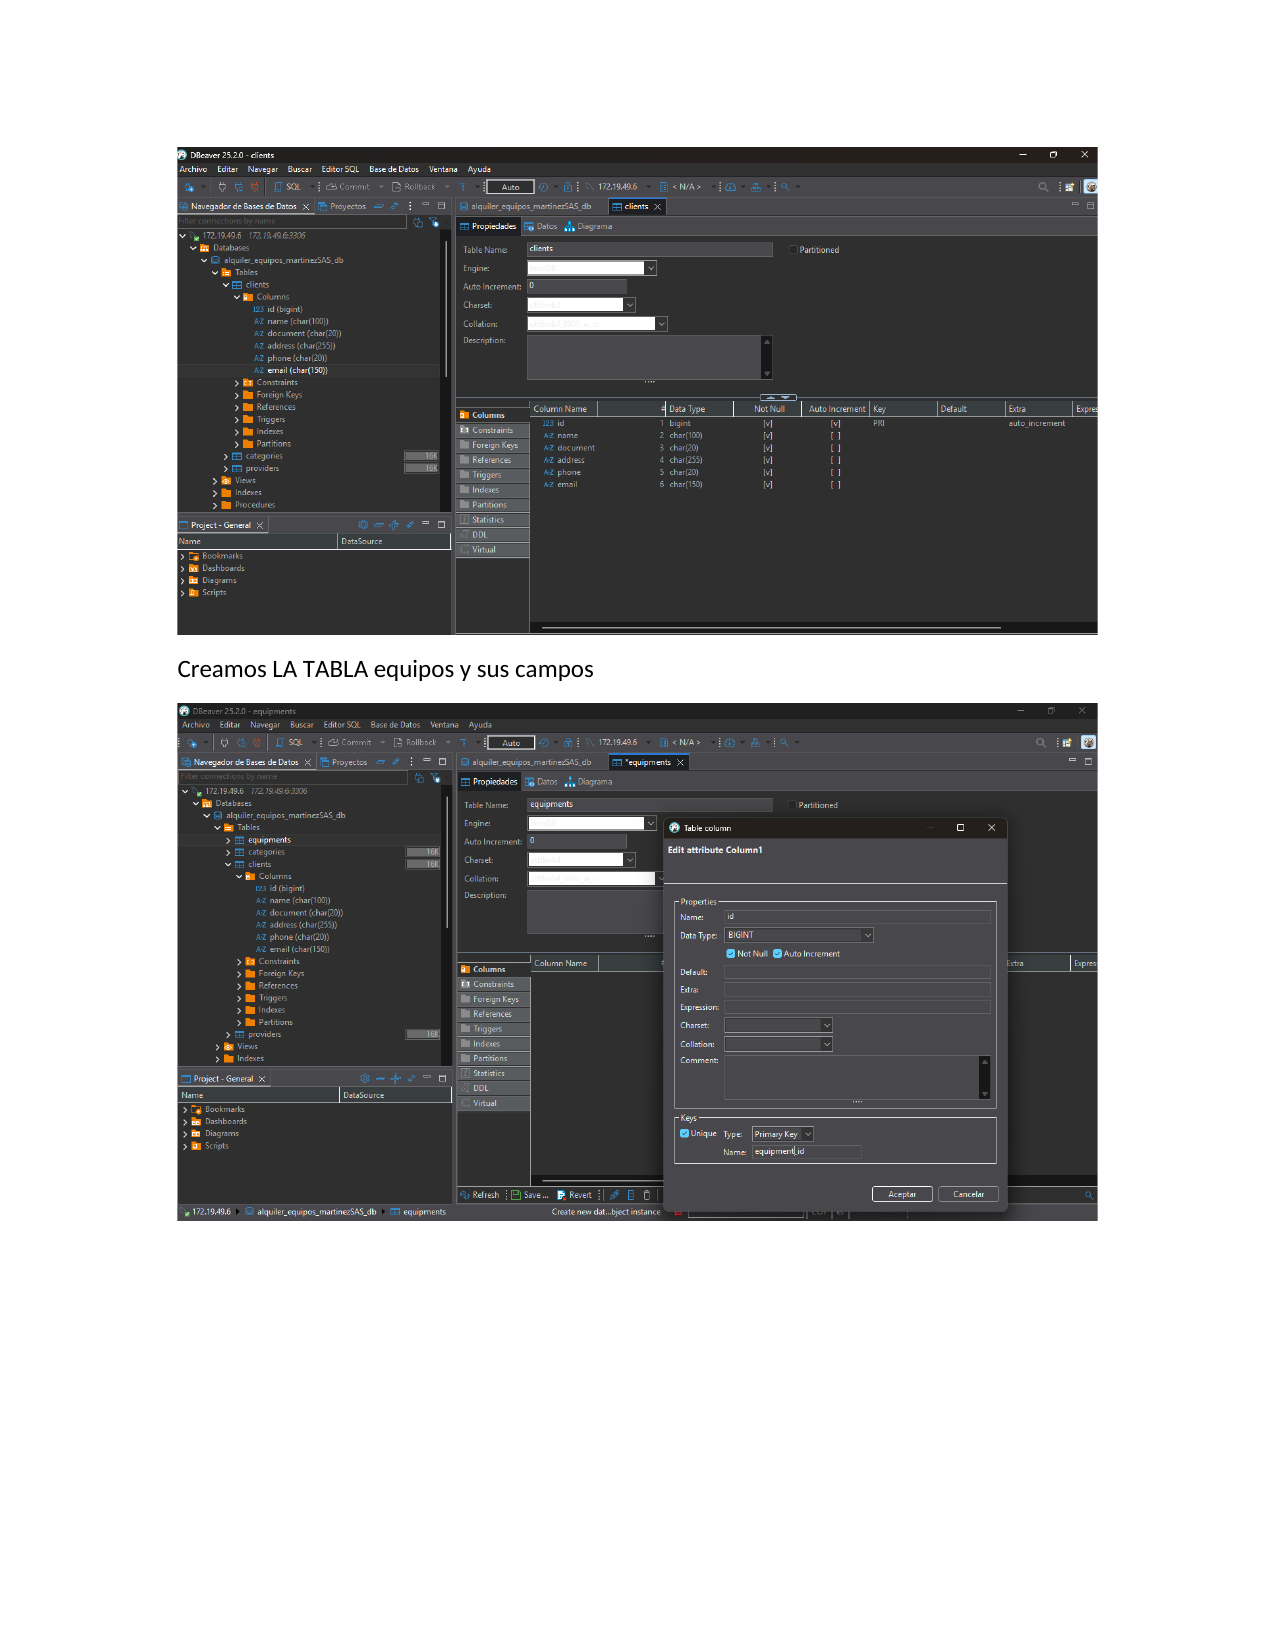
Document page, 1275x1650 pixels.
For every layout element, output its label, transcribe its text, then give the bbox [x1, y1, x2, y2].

picture [177, 703, 1098, 1221]
text Creamos LA TABLA equipos y sus campos [177, 653, 1098, 684]
picture [177, 147, 1098, 635]
